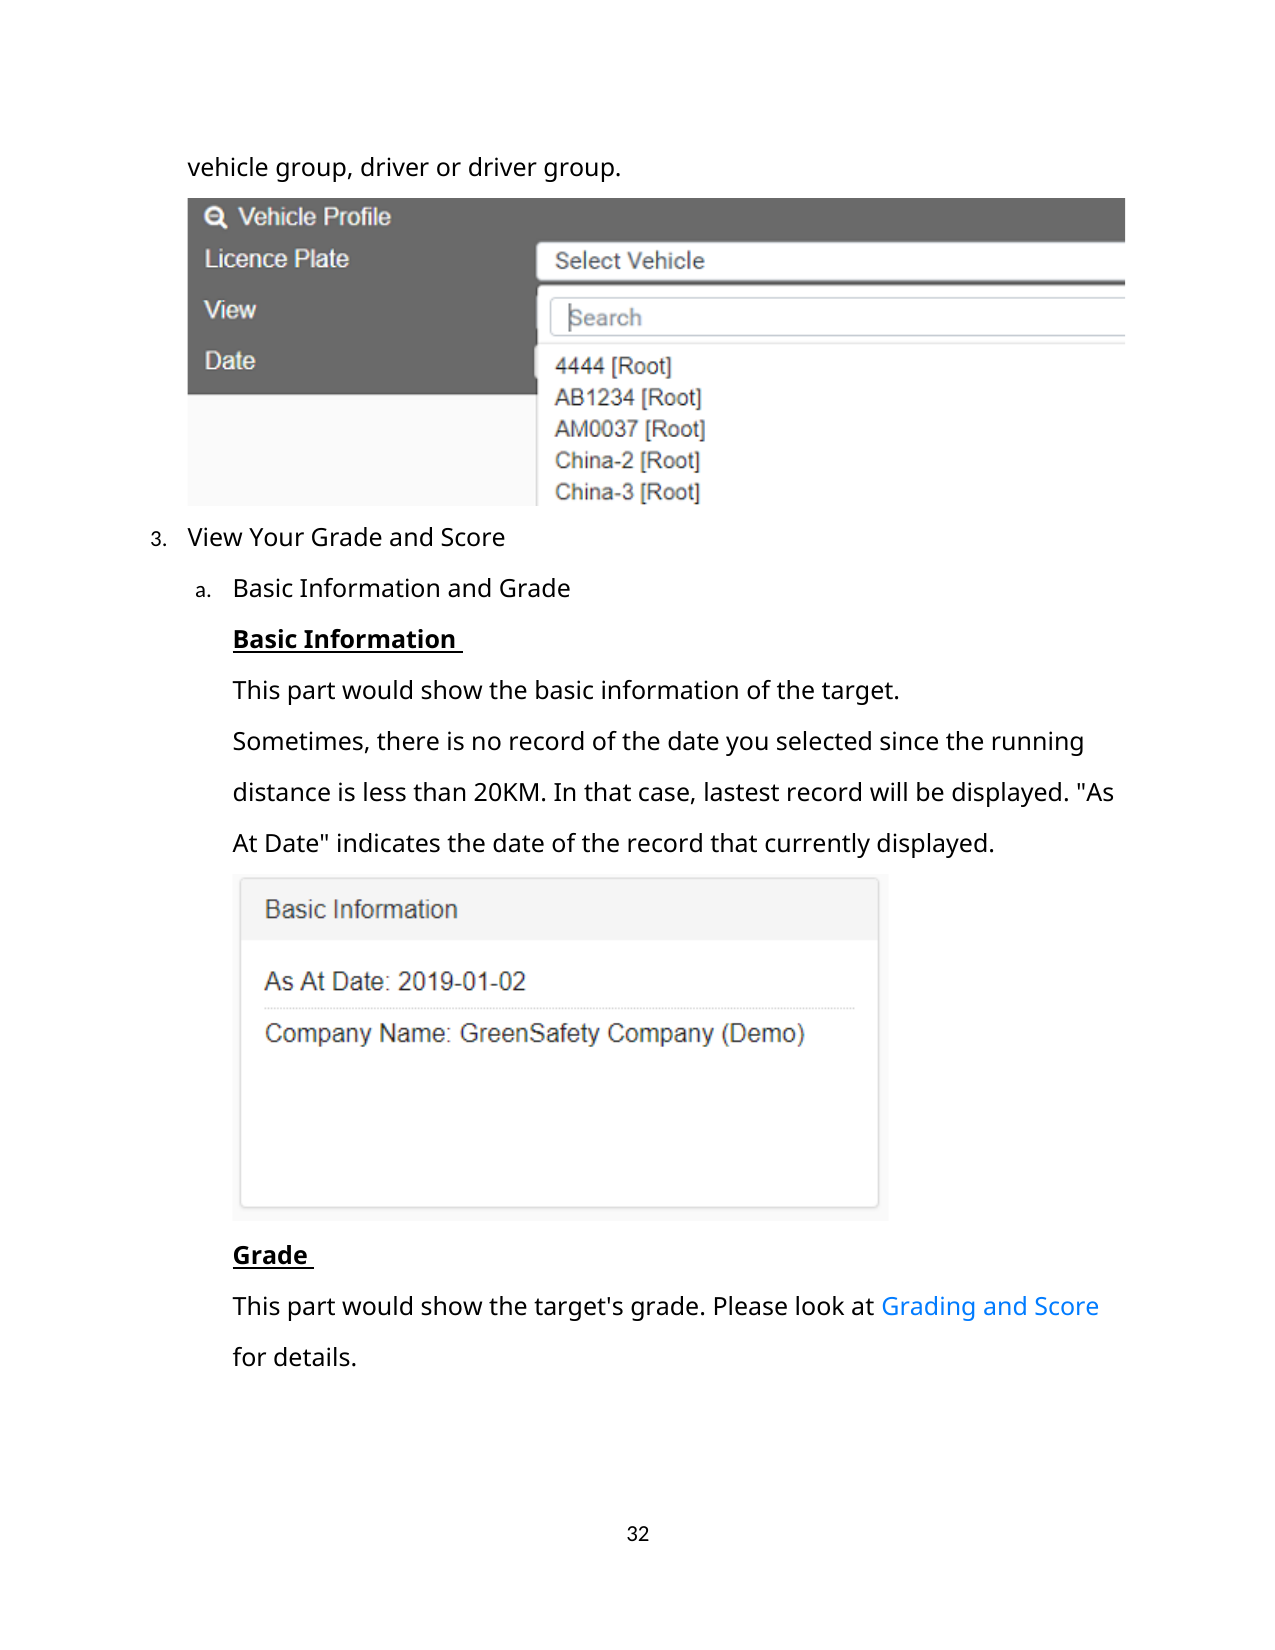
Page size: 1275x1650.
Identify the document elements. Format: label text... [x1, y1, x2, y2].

picture [232, 874, 889, 1221]
picture [187, 198, 1125, 506]
list View Your Grade and Score [150, 520, 1125, 554]
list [150, 150, 1125, 506]
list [195, 571, 1125, 1374]
